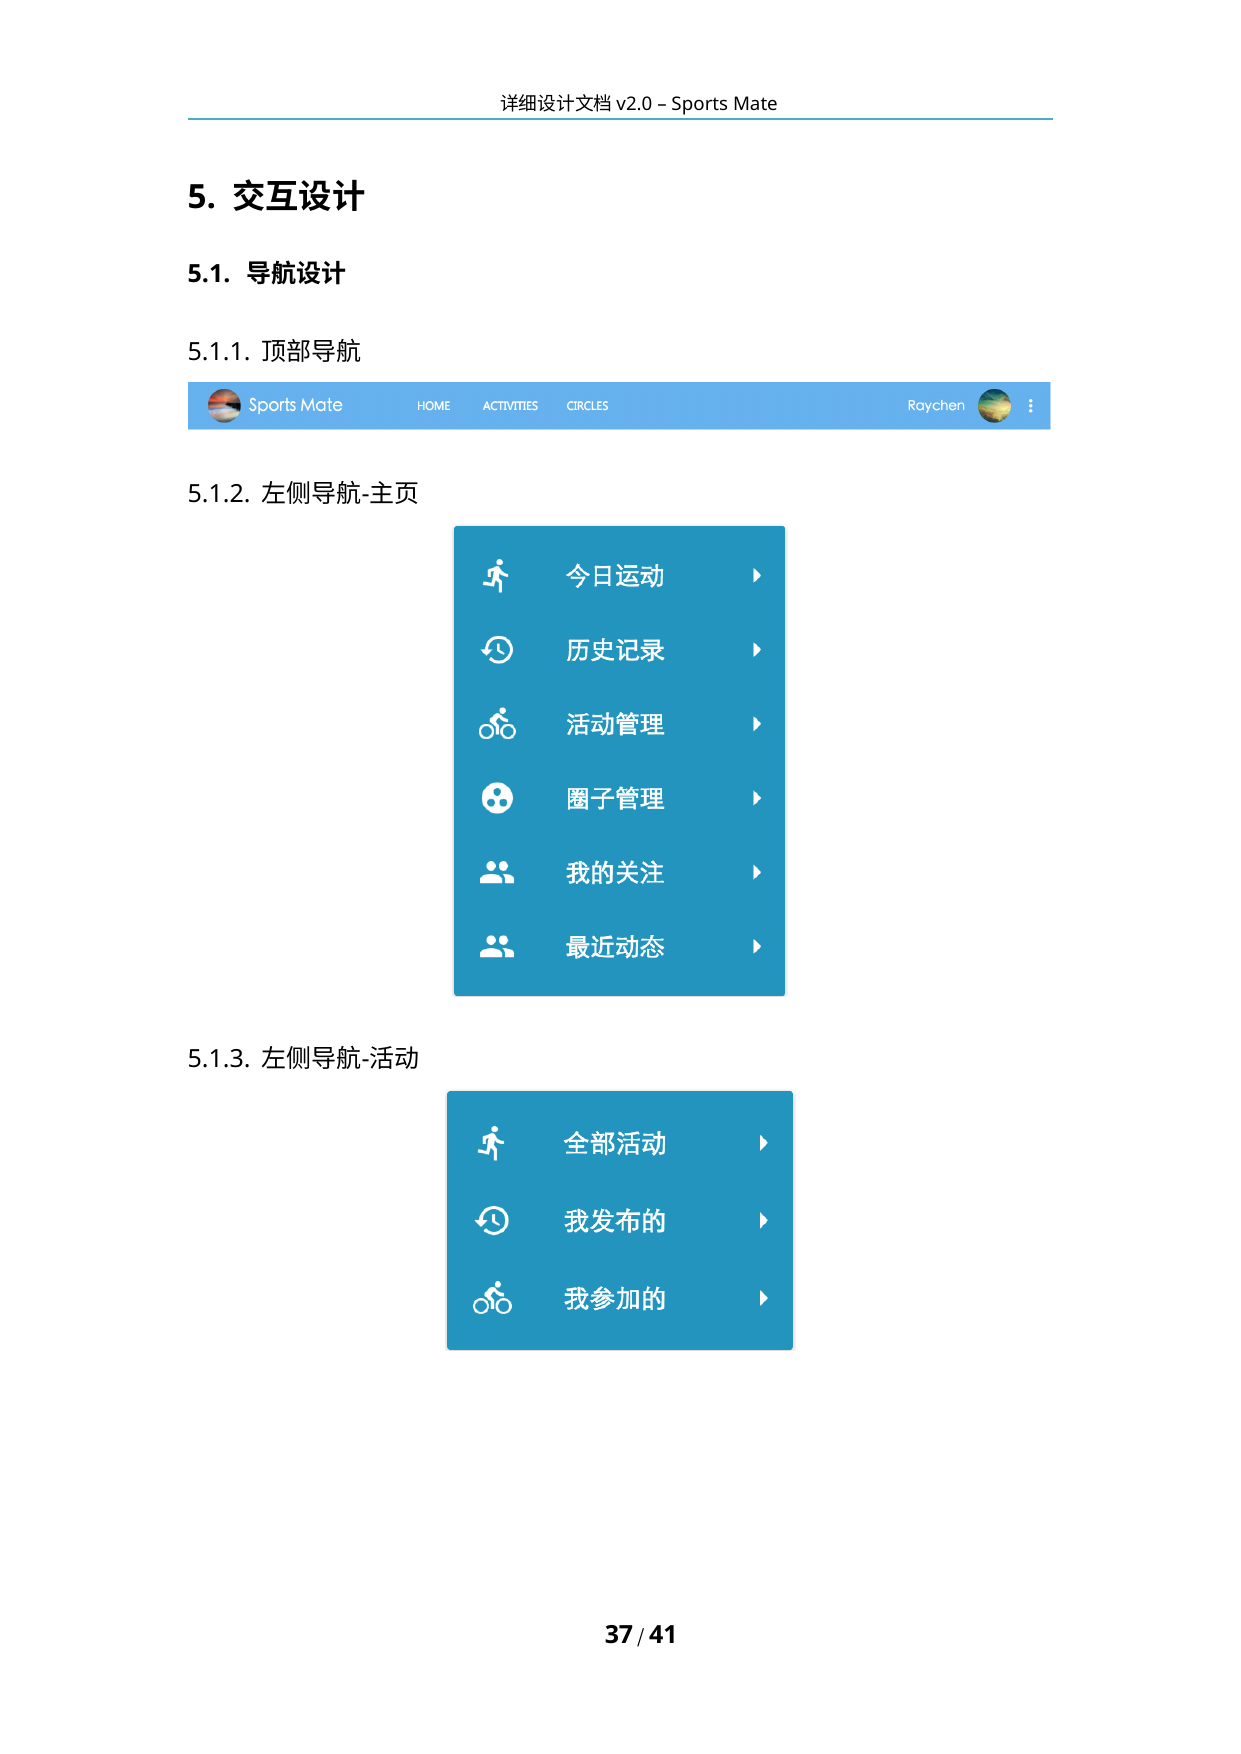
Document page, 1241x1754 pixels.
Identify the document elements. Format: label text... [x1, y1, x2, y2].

picture [187, 381, 1052, 431]
picture [445, 1089, 796, 1351]
text 左侧导航-活动 [187, 1024, 1053, 1089]
text 左侧导航-主页 [187, 459, 1053, 524]
text 交互设计 [187, 162, 1053, 227]
text 顶部导航 [187, 317, 1053, 382]
text 导航设计 [187, 239, 1053, 304]
picture [452, 524, 788, 997]
